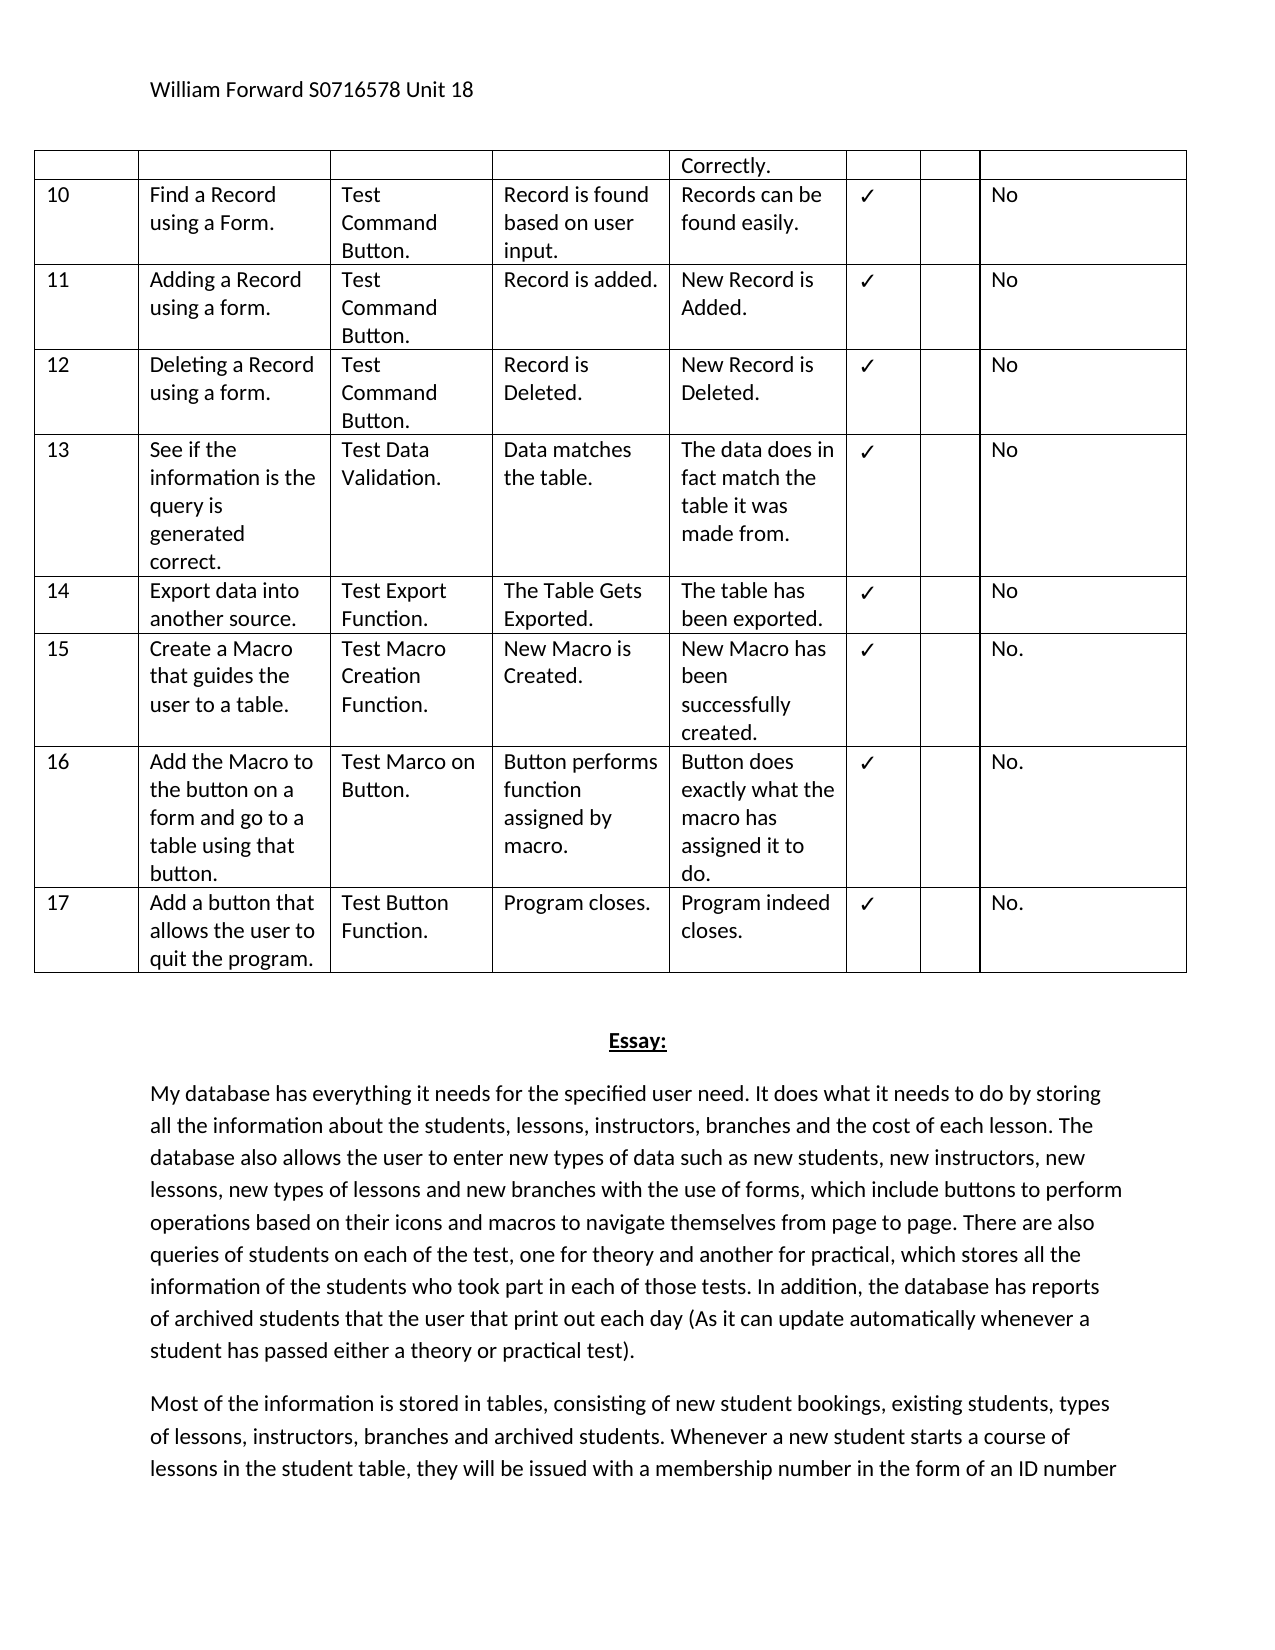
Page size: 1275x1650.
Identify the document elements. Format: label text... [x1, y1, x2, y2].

table_cell [921, 151, 979, 179]
table_cell No [981, 180, 1186, 264]
table_cell [921, 350, 979, 434]
table_cell 13 [35, 435, 138, 576]
table_cell ✓ [847, 180, 920, 264]
table_cell [921, 747, 979, 887]
text Essay: [150, 1026, 1125, 1054]
table_cell Test Command Button. [331, 350, 492, 434]
table_cell No. [981, 634, 1186, 746]
table_cell Test Macro Creation Function. [331, 634, 492, 746]
table_cell Adding a Record using a form. [139, 265, 330, 349]
table_cell ✓ [847, 151, 920, 179]
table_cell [493, 151, 669, 179]
table_cell No [981, 435, 1186, 576]
table_cell [921, 577, 979, 633]
table_cell 15 [35, 634, 138, 746]
table_cell Test Command Button. [331, 265, 492, 349]
table_cell New Record is Deleted. [670, 350, 846, 434]
table_cell Test Marco on Button. [331, 747, 492, 887]
table_cell [921, 634, 979, 746]
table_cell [331, 151, 492, 179]
table_cell Record is added. [493, 265, 669, 349]
table_cell Export data into another source. [139, 577, 330, 633]
table_cell No [981, 265, 1186, 349]
table_cell New Record is Added. [670, 265, 846, 349]
table_cell ✓ [847, 888, 920, 972]
table_cell See if the information is the query is generated correct. [139, 435, 330, 576]
table_cell 9 [35, 151, 138, 179]
table_cell Deleting a Record using a form. [139, 350, 330, 434]
table_cell No [981, 350, 1186, 434]
table_cell ✓ [847, 350, 920, 434]
table_cell The table has been exported. [670, 577, 846, 633]
table_cell ✓ [847, 747, 920, 887]
table_cell ✓ [847, 265, 920, 349]
table_cell ✓ [847, 634, 920, 746]
table_cell The Table Gets Exported. [493, 577, 669, 633]
table_cell Add a button that allows the user to quit the program. [139, 888, 330, 972]
table_cell Test Export Function. [331, 577, 492, 633]
table_cell [921, 435, 979, 576]
table_cell New Macro is Created. [493, 634, 669, 746]
table_cell Record is Deleted. [493, 350, 669, 434]
table_cell [921, 180, 979, 264]
table_cell 12 [35, 350, 138, 434]
table_cell No [981, 151, 1186, 179]
table_cell The data does in fact match the table it was made from. [670, 435, 846, 576]
table_cell Test Command Button. [331, 180, 492, 264]
table_cell Record is found based on user input. [493, 180, 669, 264]
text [150, 1389, 1125, 1482]
table_cell 11 [35, 265, 138, 349]
table_cell Find a Record using a Form. [139, 180, 330, 264]
table_cell Test Data Validation. [331, 435, 492, 576]
table_cell Create a Macro that guides the user to a table. [139, 634, 330, 746]
table_cell 10 [35, 180, 138, 264]
table_cell No. [981, 888, 1186, 972]
table_cell ✓ [847, 435, 920, 576]
table_cell ✓ [847, 577, 920, 633]
table_cell Records can be found easily. [670, 180, 846, 264]
table_cell Add the Macro to the button on a form and go to a table using that button. [139, 747, 330, 887]
table_cell Test Button Function. [331, 888, 492, 972]
table_cell Program indeed closes. [670, 888, 846, 972]
table_cell Button performs function assigned by macro. [493, 747, 669, 887]
table_cell 14 [35, 577, 138, 633]
text My database has everything it needs for the specified user need. It does what it needs to do by storing all the information about the students, lessons, instructors, branches and the cost of each lesson. The database also allows the user to enter new types of data such as new students, new instructors, new lessons, new types of lessons and new branches with the use of forms, which include buttons to perform operations based on their icons and macros to navigate themselves from page to page. There are also queries of students on each of the test, one for theory and another for practical, which stores all the information of the students who took part in each of those tests. In addition, the database has reports of archived students that the user that print out each day (As it can update automatically whenever a student has passed either a theory or practical test). [150, 1079, 1125, 1364]
table_cell Button does exactly what the macro has assigned it to do. [670, 747, 846, 887]
table_cell Program closes. [493, 888, 669, 972]
table_cell [921, 265, 979, 349]
table_cell No [981, 577, 1186, 633]
table_cell 16 [35, 747, 138, 887]
table_cell 17 [35, 888, 138, 972]
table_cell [139, 151, 330, 179]
table_cell No. [981, 747, 1186, 887]
table_cell [921, 888, 979, 972]
table_cell New Macro has been successfully created. [670, 634, 846, 746]
table_cell Data matches the table. [493, 435, 669, 576]
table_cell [670, 151, 846, 179]
